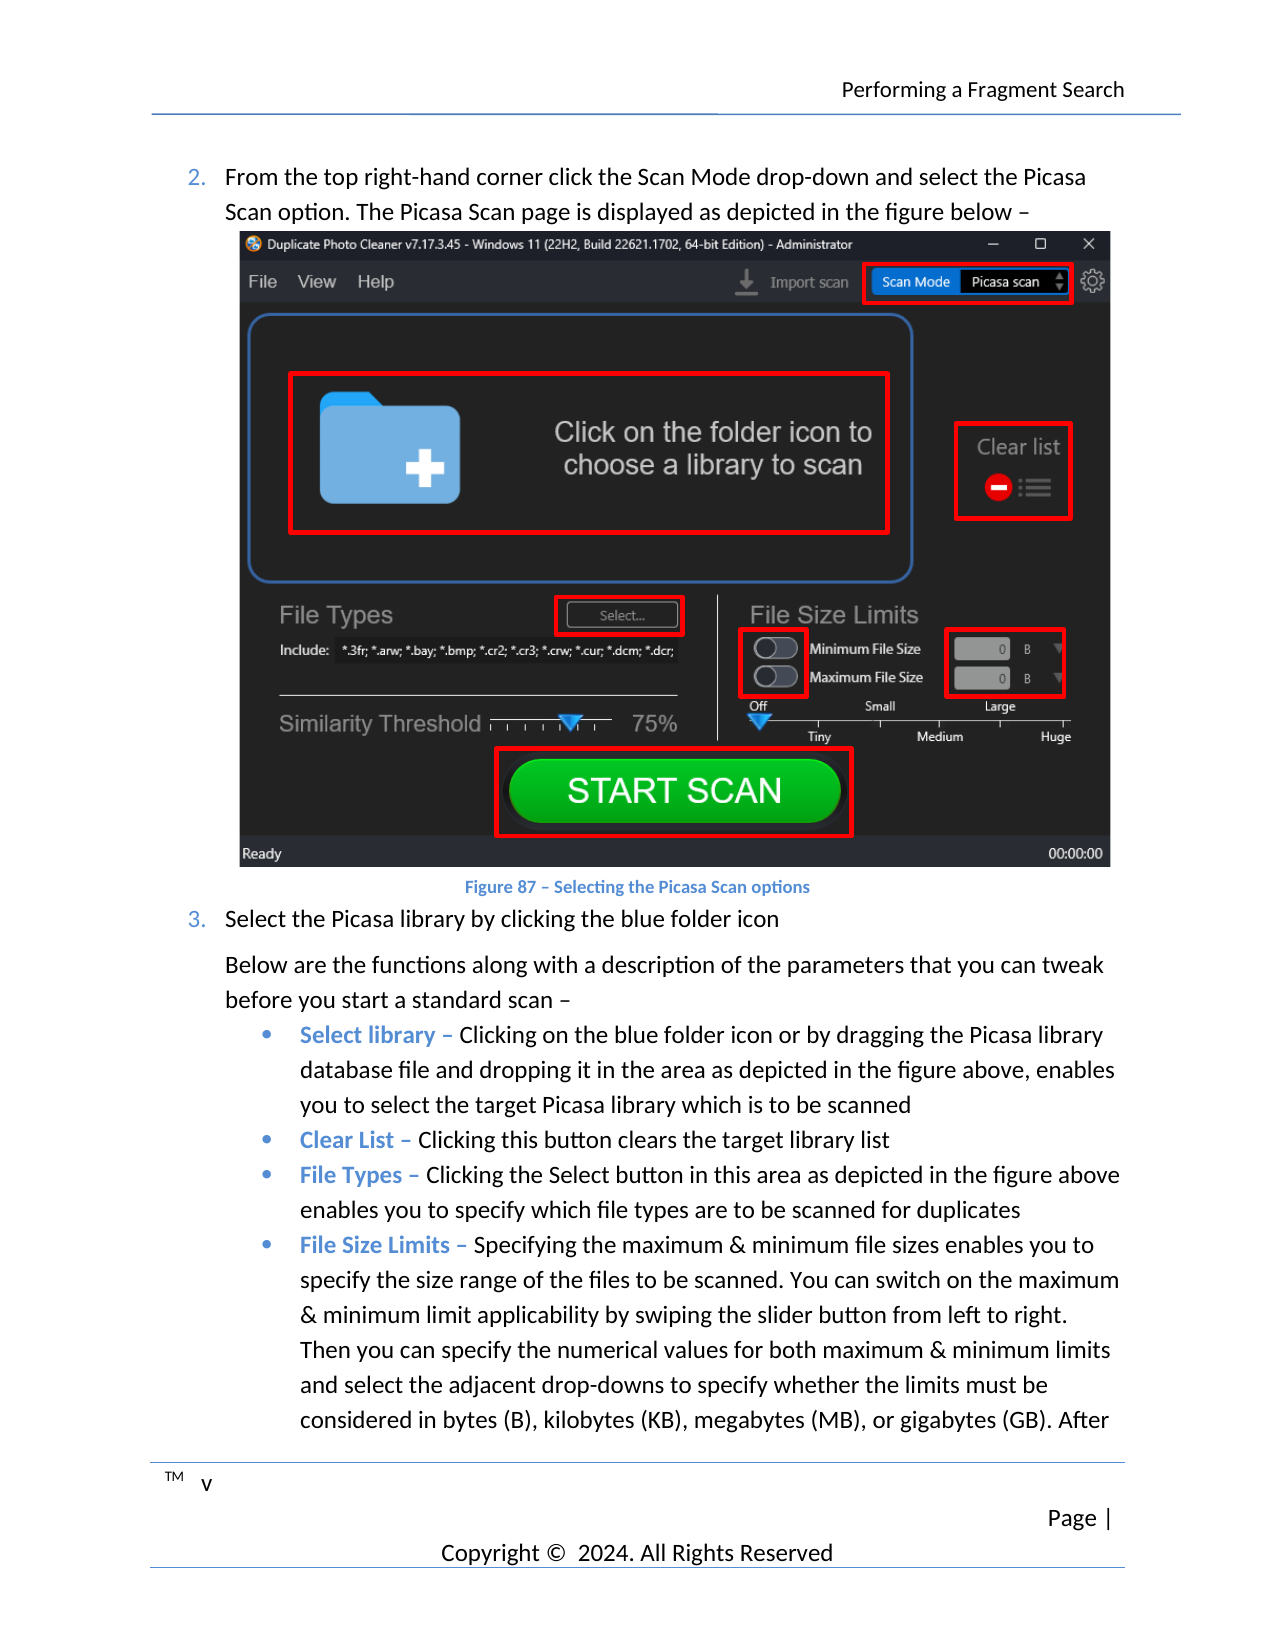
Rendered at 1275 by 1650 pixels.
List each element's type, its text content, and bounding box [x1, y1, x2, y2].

text Figure – Selecting the Picasa Scan options [150, 876, 1125, 899]
list Below are the functions along with a description of the parameters that you can tweak before you start a standard scan – [225, 949, 1125, 1014]
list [262, 1229, 1125, 1434]
list Clear List – Clicking this button clears the target library list [262, 1124, 1125, 1154]
picture [239, 231, 1111, 867]
list File Types – Clicking the Select button in this area as depicted in the figure above enables you to specify which file types are to be scanned for duplicates [262, 1159, 1125, 1224]
list Select the Picasa library by clicking the blue folder icon [187, 903, 1125, 933]
list Select library – Clicking on the blue folder icon or by dragging the Picasa library database file and dropping it in the area as depicted in the figure above, enables you to select the target Picasa library which is to be scanned [262, 1019, 1125, 1119]
list From the top right-hand corner click the Scan Mode drop-down and select the Picasa Scan option. The Picasa Scan page is displayed as depicted in the figure below – [187, 161, 1125, 227]
